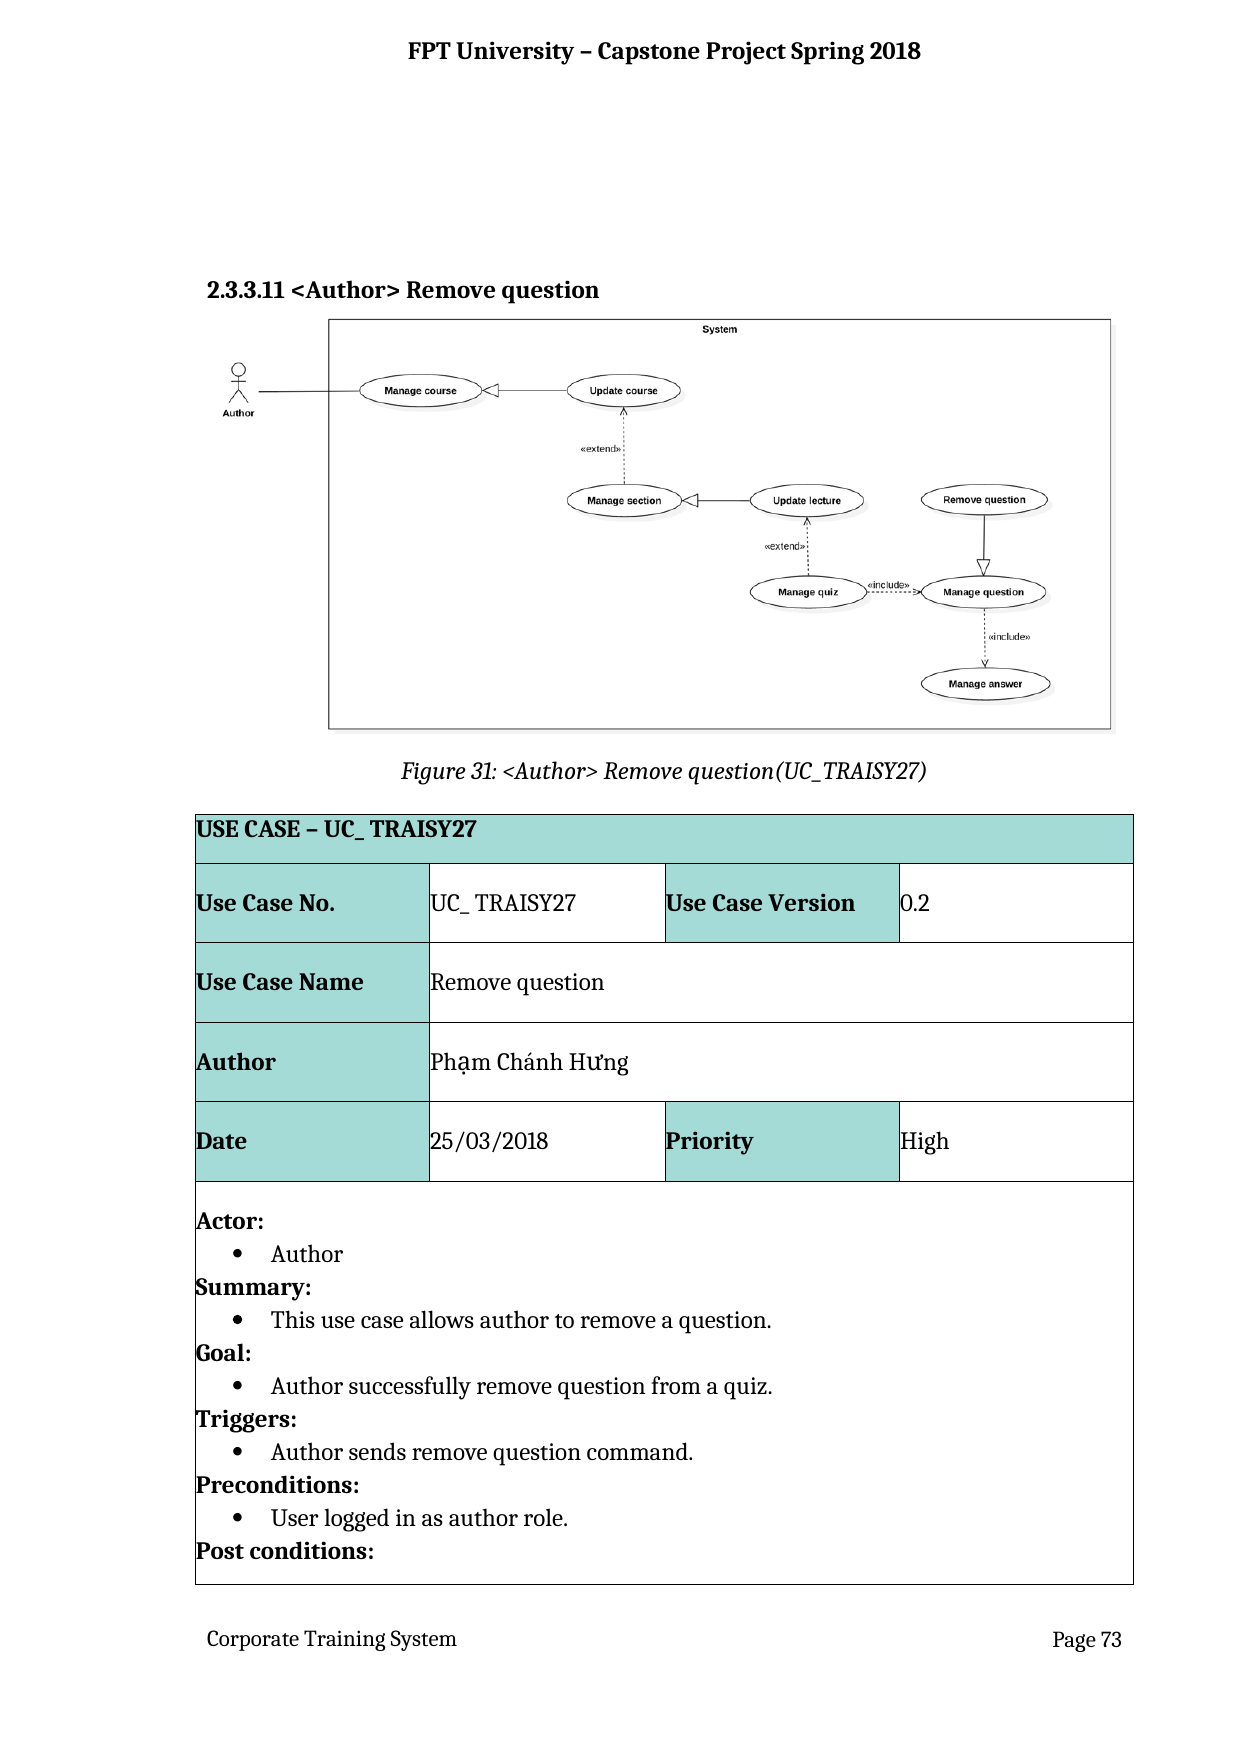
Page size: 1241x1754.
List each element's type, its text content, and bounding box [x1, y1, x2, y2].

table_cell High [900, 1102, 1133, 1181]
table_cell UC_ TRAISY27 [430, 864, 665, 942]
text 2.3.3.11 <Author> Remove question [207, 276, 1122, 305]
picture [210, 309, 1119, 738]
table_cell Date [196, 1102, 429, 1181]
table_cell Priority [666, 1102, 899, 1181]
text Figure 31: <Author> Remove question(UC_TRAISY27) [207, 757, 1122, 785]
table_cell 0.2 [900, 864, 1133, 942]
table_cell Phạm Chánh Hưng [430, 1023, 1133, 1101]
table_cell Use Case Name [196, 943, 429, 1022]
table_cell Use Case Version [666, 864, 899, 942]
table_header USE CASE – UC_ TRAISY27 [196, 815, 1133, 863]
table_cell Author [196, 1023, 429, 1101]
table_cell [196, 1182, 1133, 1584]
table_cell Remove question [430, 943, 1133, 1022]
table_cell 25/03/2018 [430, 1102, 665, 1181]
table_cell Use Case No. [196, 864, 429, 942]
